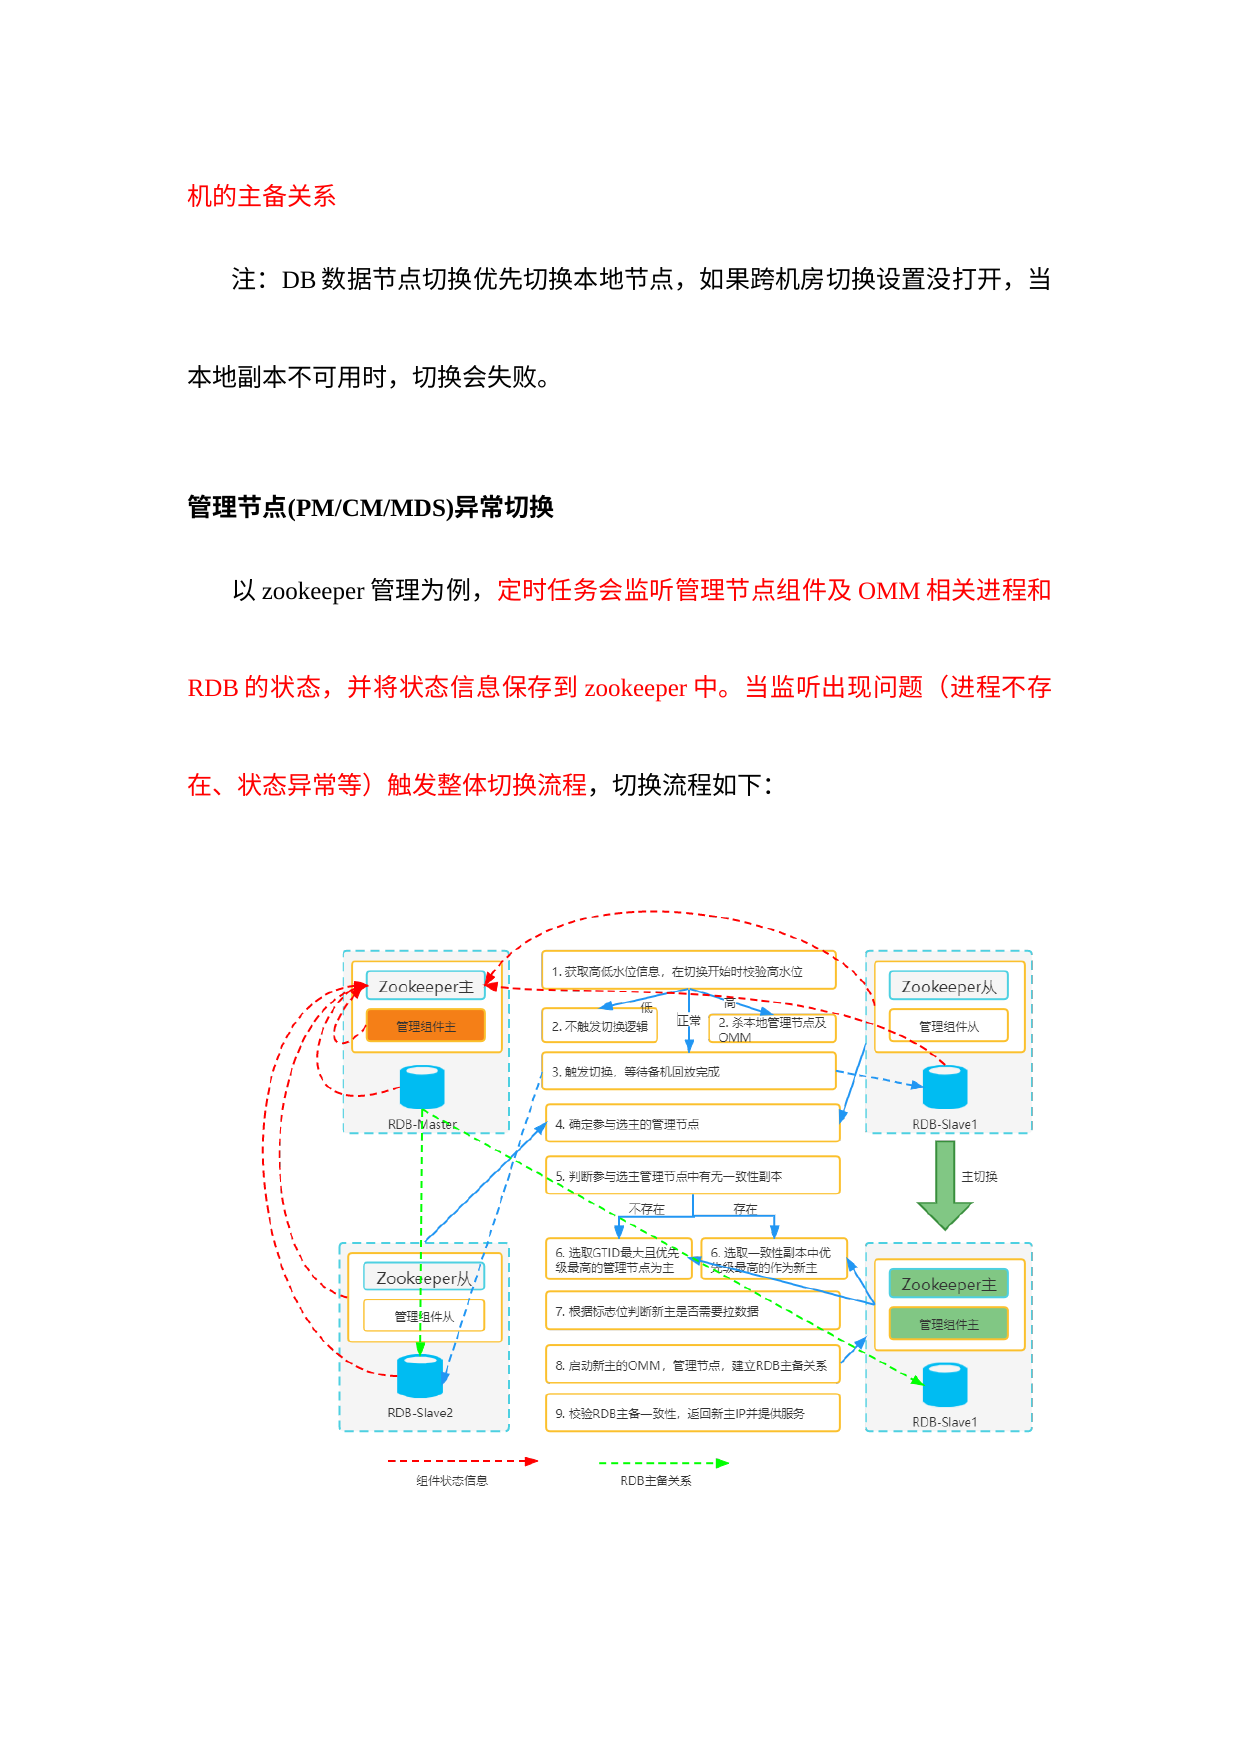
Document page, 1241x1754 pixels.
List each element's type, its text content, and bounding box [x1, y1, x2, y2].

subtitle 管理节点(PM/CM/MDS)异常切换 [187, 473, 1053, 538]
text 注：DB数据节点切换优先切换本地节点，如果跨机房切换设置没打开，当本地副本不可用时，切换会失败。 [187, 245, 1053, 408]
picture [187, 833, 1053, 1511]
text 以zookeeper管理为例，定时任务会监听管理节点组件及OMM相关进程和RDB的状态，并将状态信息保存到zookeeper中。当监听出现问题（进程不存在、状态异常等）触发整体切换流程，切换流程如下： [187, 556, 1053, 816]
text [187, 162, 1053, 227]
